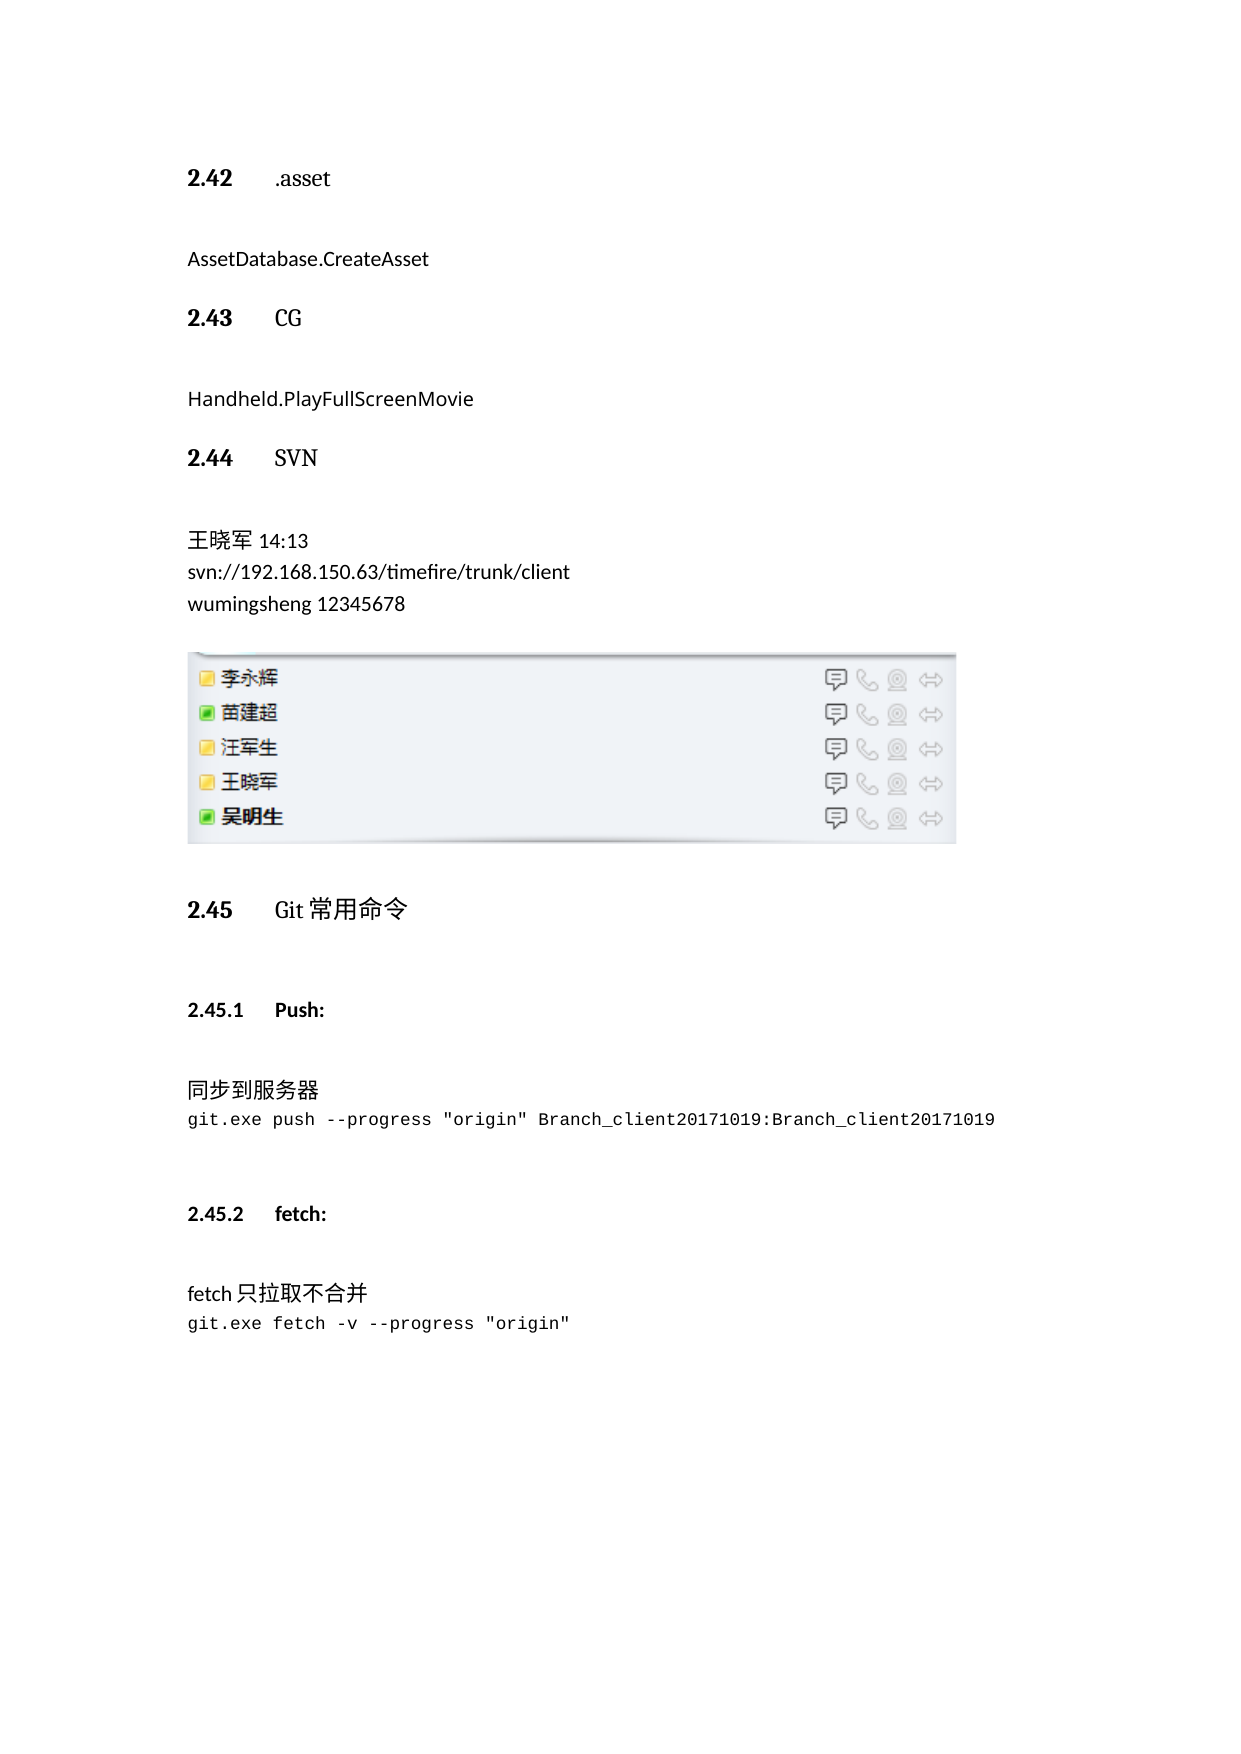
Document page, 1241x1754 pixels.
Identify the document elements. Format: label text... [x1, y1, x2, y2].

text git.exe push --progress "origin" Branch_client20171019:Branch_client20171019 [187, 1105, 1053, 1137]
subtitle Push: [187, 993, 1053, 1026]
text git.exe fetch -v --progress "origin" [187, 1308, 1053, 1341]
text svn://192.168.150.63/timefire/trunk/client [187, 555, 1053, 588]
text Handheld.PlayFullScreenMovie [187, 383, 1053, 415]
text AssetDatabase.CreateAsset [187, 242, 1053, 275]
text 同步到服务器 [187, 1072, 1053, 1105]
subtitle .asset [187, 162, 1053, 194]
text wumingsheng 12345678 [187, 588, 1053, 620]
picture [187, 652, 957, 844]
subtitle SVN [187, 442, 1053, 475]
text fetch只拉取不合并 [187, 1276, 1053, 1308]
subtitle CG [187, 302, 1053, 334]
text 王晓军 14:13 [187, 523, 1053, 555]
subtitle Git常用命令 [187, 875, 1053, 940]
subtitle fetch: [187, 1197, 1053, 1229]
